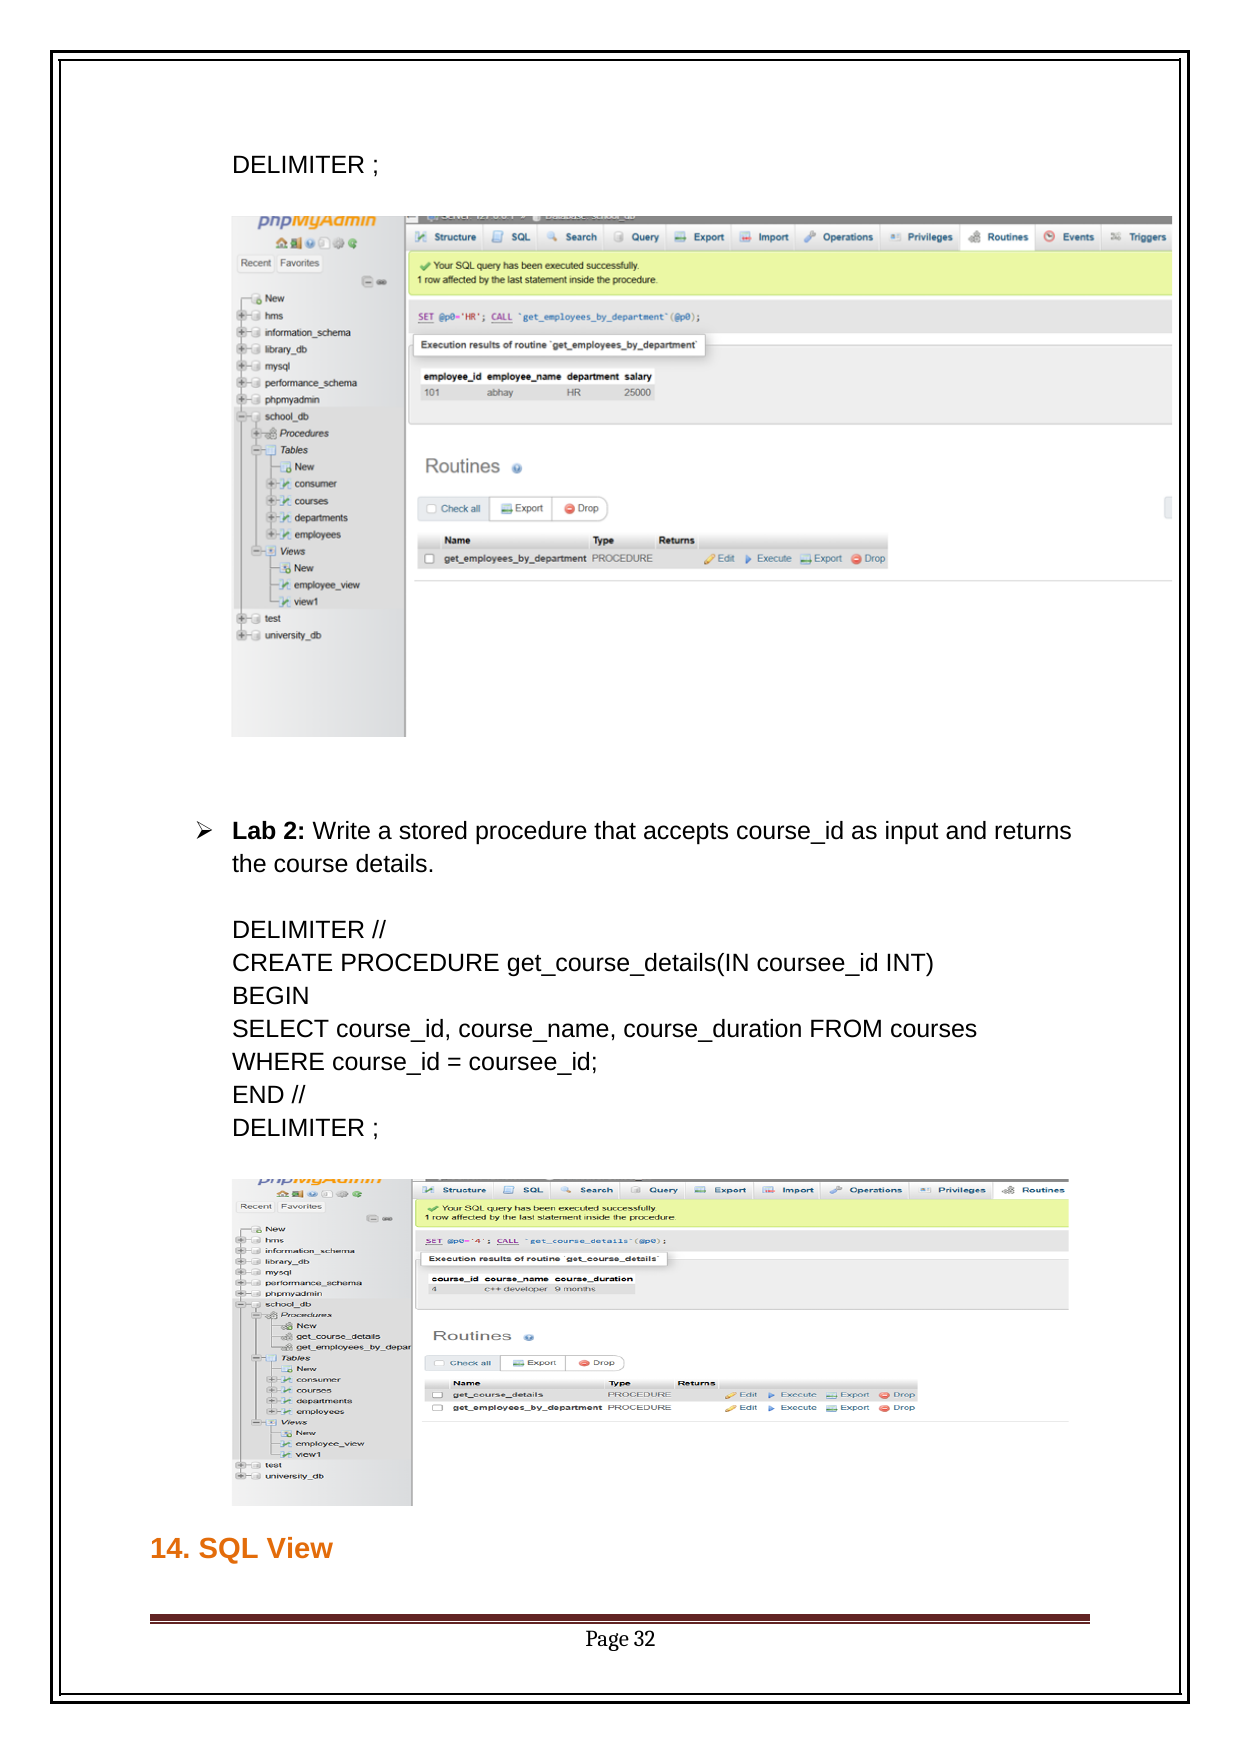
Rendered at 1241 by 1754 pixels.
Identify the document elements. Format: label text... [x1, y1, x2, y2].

picture [231, 1179, 1069, 1506]
list DELIMITER // [232, 915, 1090, 944]
list DELIMITER ; [232, 150, 1090, 179]
list DELIMITER ; [232, 1113, 1090, 1142]
list END // [232, 1080, 1090, 1109]
list WHERE course_id = coursee_id; [232, 1047, 1090, 1076]
text 14. SQL View [150, 1531, 1090, 1564]
list CREATE PROCEDURE get_course_details(IN coursee_id INT) [232, 948, 1090, 977]
list BEGIN [232, 981, 1090, 1010]
list SELECT course_id, course_name, course_duration FROM courses [232, 1014, 1090, 1043]
picture [231, 216, 1173, 737]
list Lab 2: Write a stored procedure that accepts course_id as input and returns the course details. [194, 816, 1090, 878]
